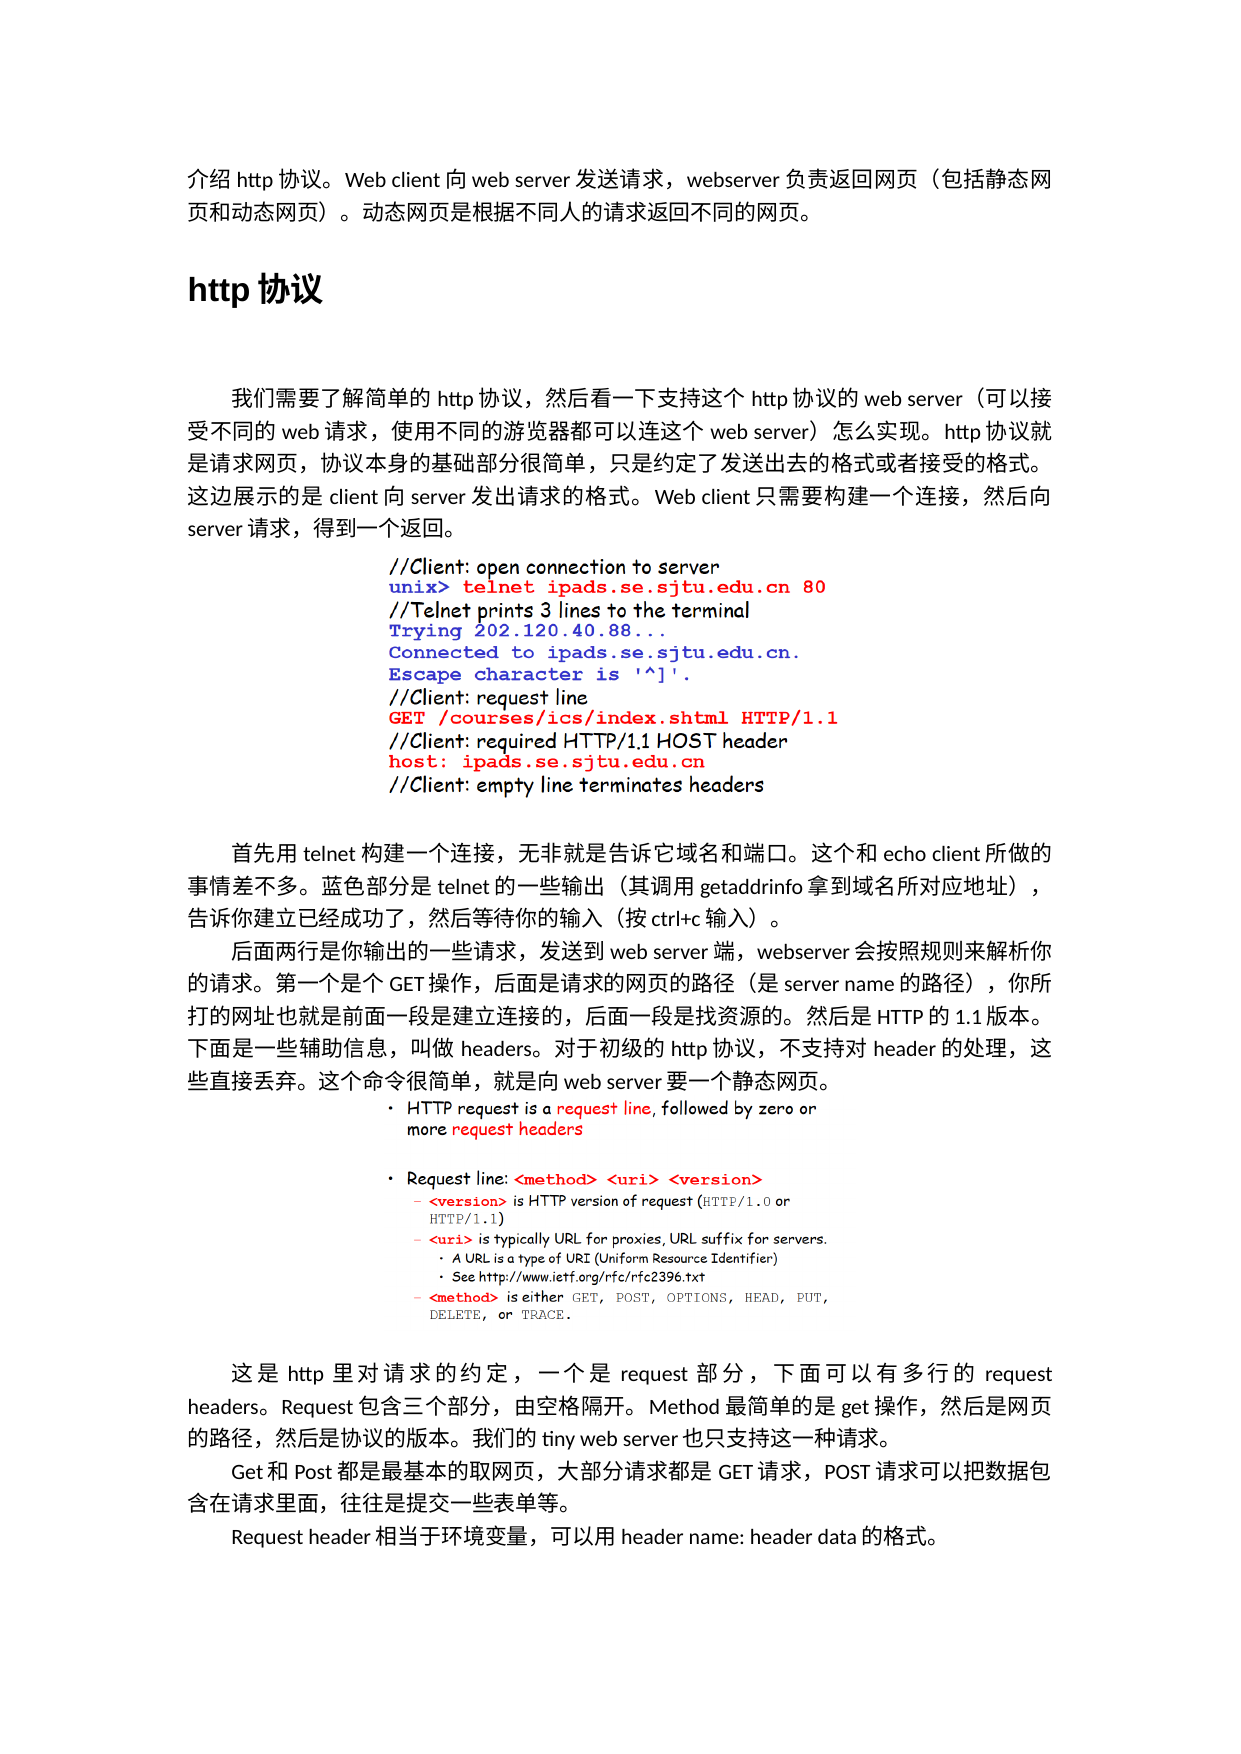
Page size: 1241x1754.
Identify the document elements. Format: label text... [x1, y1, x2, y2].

list 我们需要了解简单的http协议，然后看一下支持这个http协议的web server（可以接受不同的web请求，使用不同的游览器都可以连这个web server）怎么实现。http协议就是请求网页，协议本身的基础部分很简单，只是约定了发送出去的格式或者接受的格式。这边展示的是client向server发出请求的格式。Web client只需要构建一个连接，然后向server请求，得到一个返回。 [187, 381, 1053, 543]
list Request header相当于环境变量，可以用 header name: header data的格式。 [187, 1518, 1053, 1551]
picture [383, 1095, 857, 1331]
list 这是http里对请求的约定，一个是request部分，下面可以有多行的request headers。Request包含三个部分，由空格隔开。Method最简单的是get操作，然后是网页的路径，然后是协议的版本。我们的tiny web server也只支持这一种请求。 [187, 1356, 1053, 1453]
picture [383, 543, 857, 804]
list Get和Post都是最基本的取网页，大部分请求都是GET请求，POST请求可以把数据包含在请求里面，往往是提交一些表单等。 [187, 1453, 1053, 1518]
subtitle http协议 [187, 254, 1053, 319]
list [187, 162, 1053, 227]
list 后面两行是你输出的一些请求，发送到web server端，webserver会按照规则来解析你的请求。第一个是个GET操作，后面是请求的网页的路径（是server name的路径），你所打的网址也就是前面一段是建立连接的，后面一段是找资源的。然后是HTTP的1.1版本。下面是一些辅助信息，叫做headers。对于初级的http协议，不支持对header的处理，这些直接丢弃。这个命令很简单，就是向web server要一个静态网页。 [187, 933, 1053, 1096]
list 首先用telnet构建一个连接，无非就是告诉它域名和端口。这个和echo client所做的事情差不多。蓝色部分是telnet的一些输出（其调用getaddrinfo拿到域名所对应地址），告诉你建立已经成功了，然后等待你的输入（按ctrl+c输入）。 [187, 836, 1053, 933]
